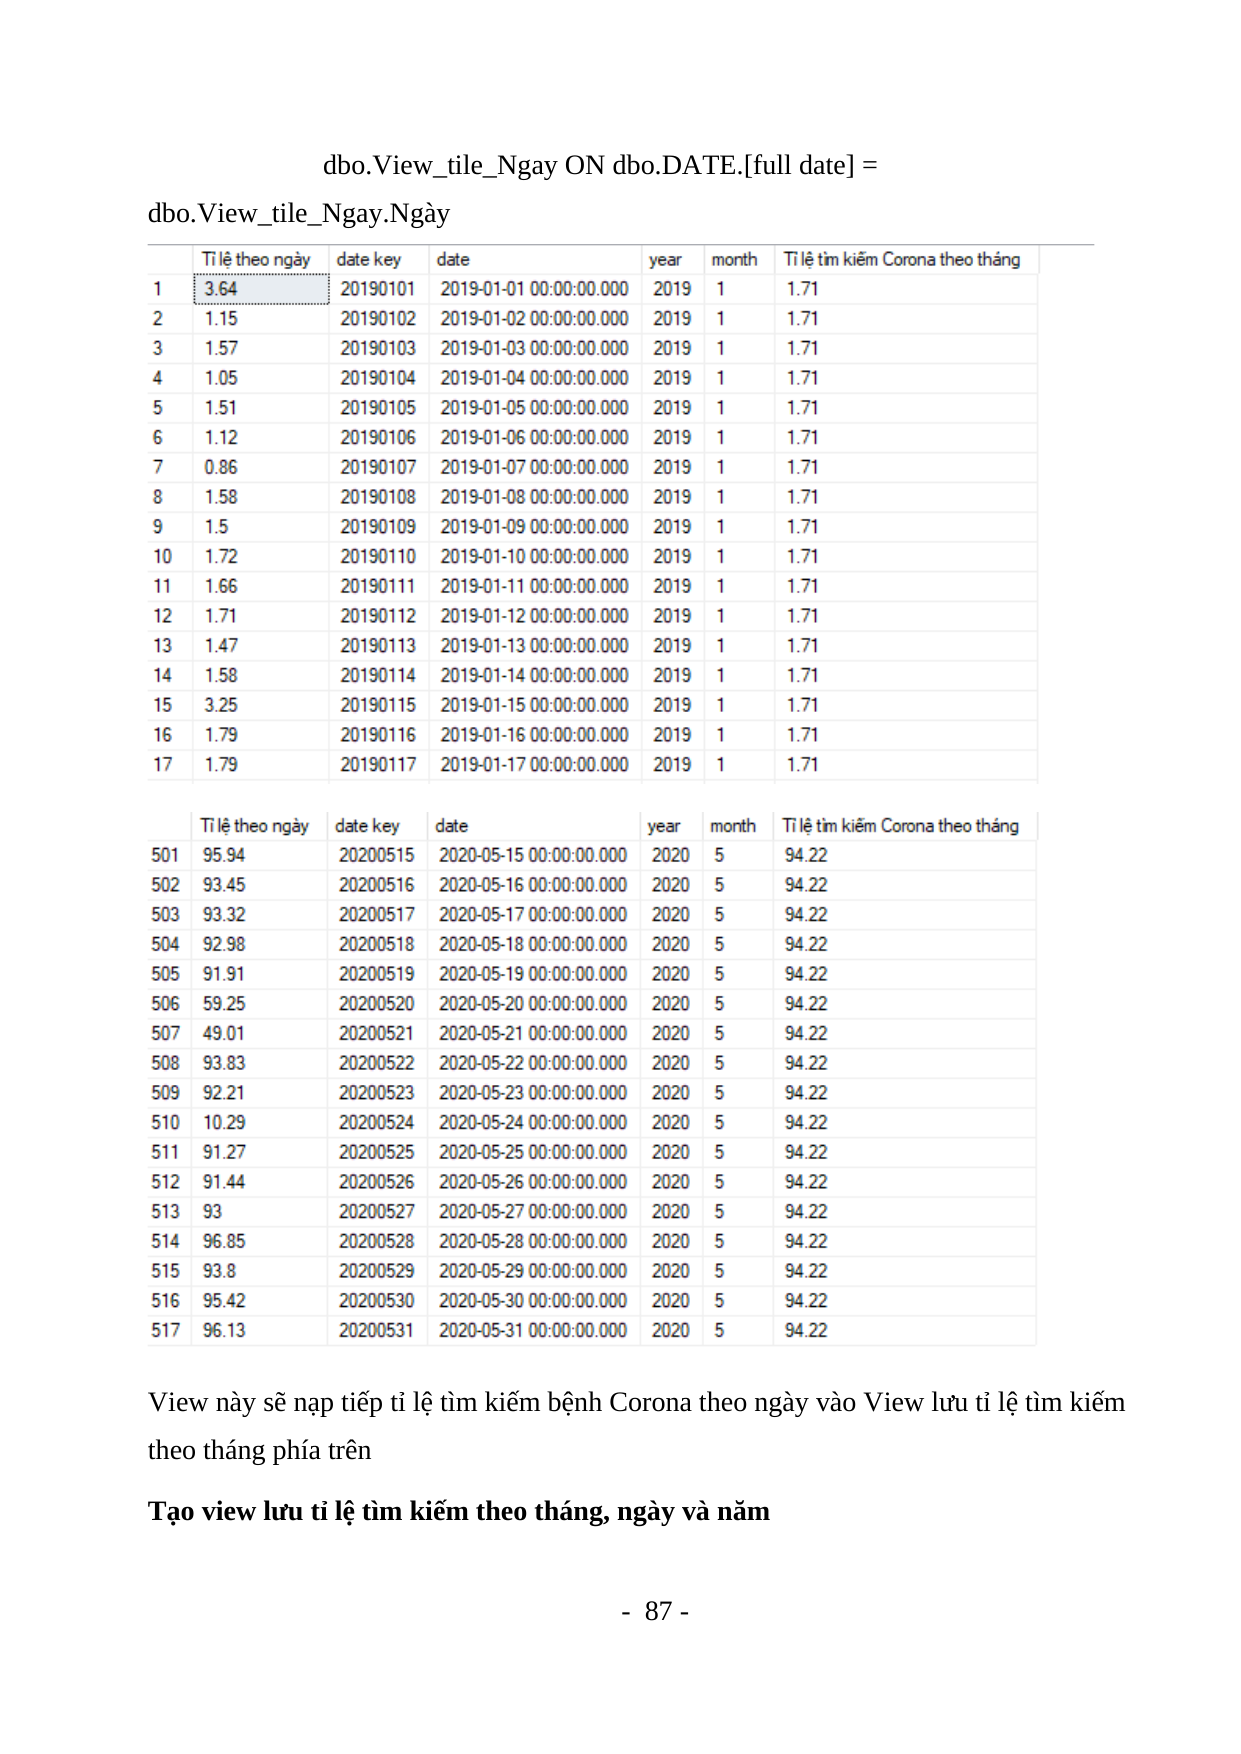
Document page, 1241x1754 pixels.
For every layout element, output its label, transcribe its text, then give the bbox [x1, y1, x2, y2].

text Tạo view lưu tỉ lệ tìm kiếm theo tháng, ngày và năm [148, 1494, 1162, 1527]
picture [147, 812, 1092, 1356]
picture [147, 244, 1095, 784]
text View này sẽ nạp tiếp tỉ lệ tìm kiếm bệnh Corona theo ngày vào View lưu tỉ lệ tìm kiếm theo tháng phía trên [148, 1385, 1162, 1466]
